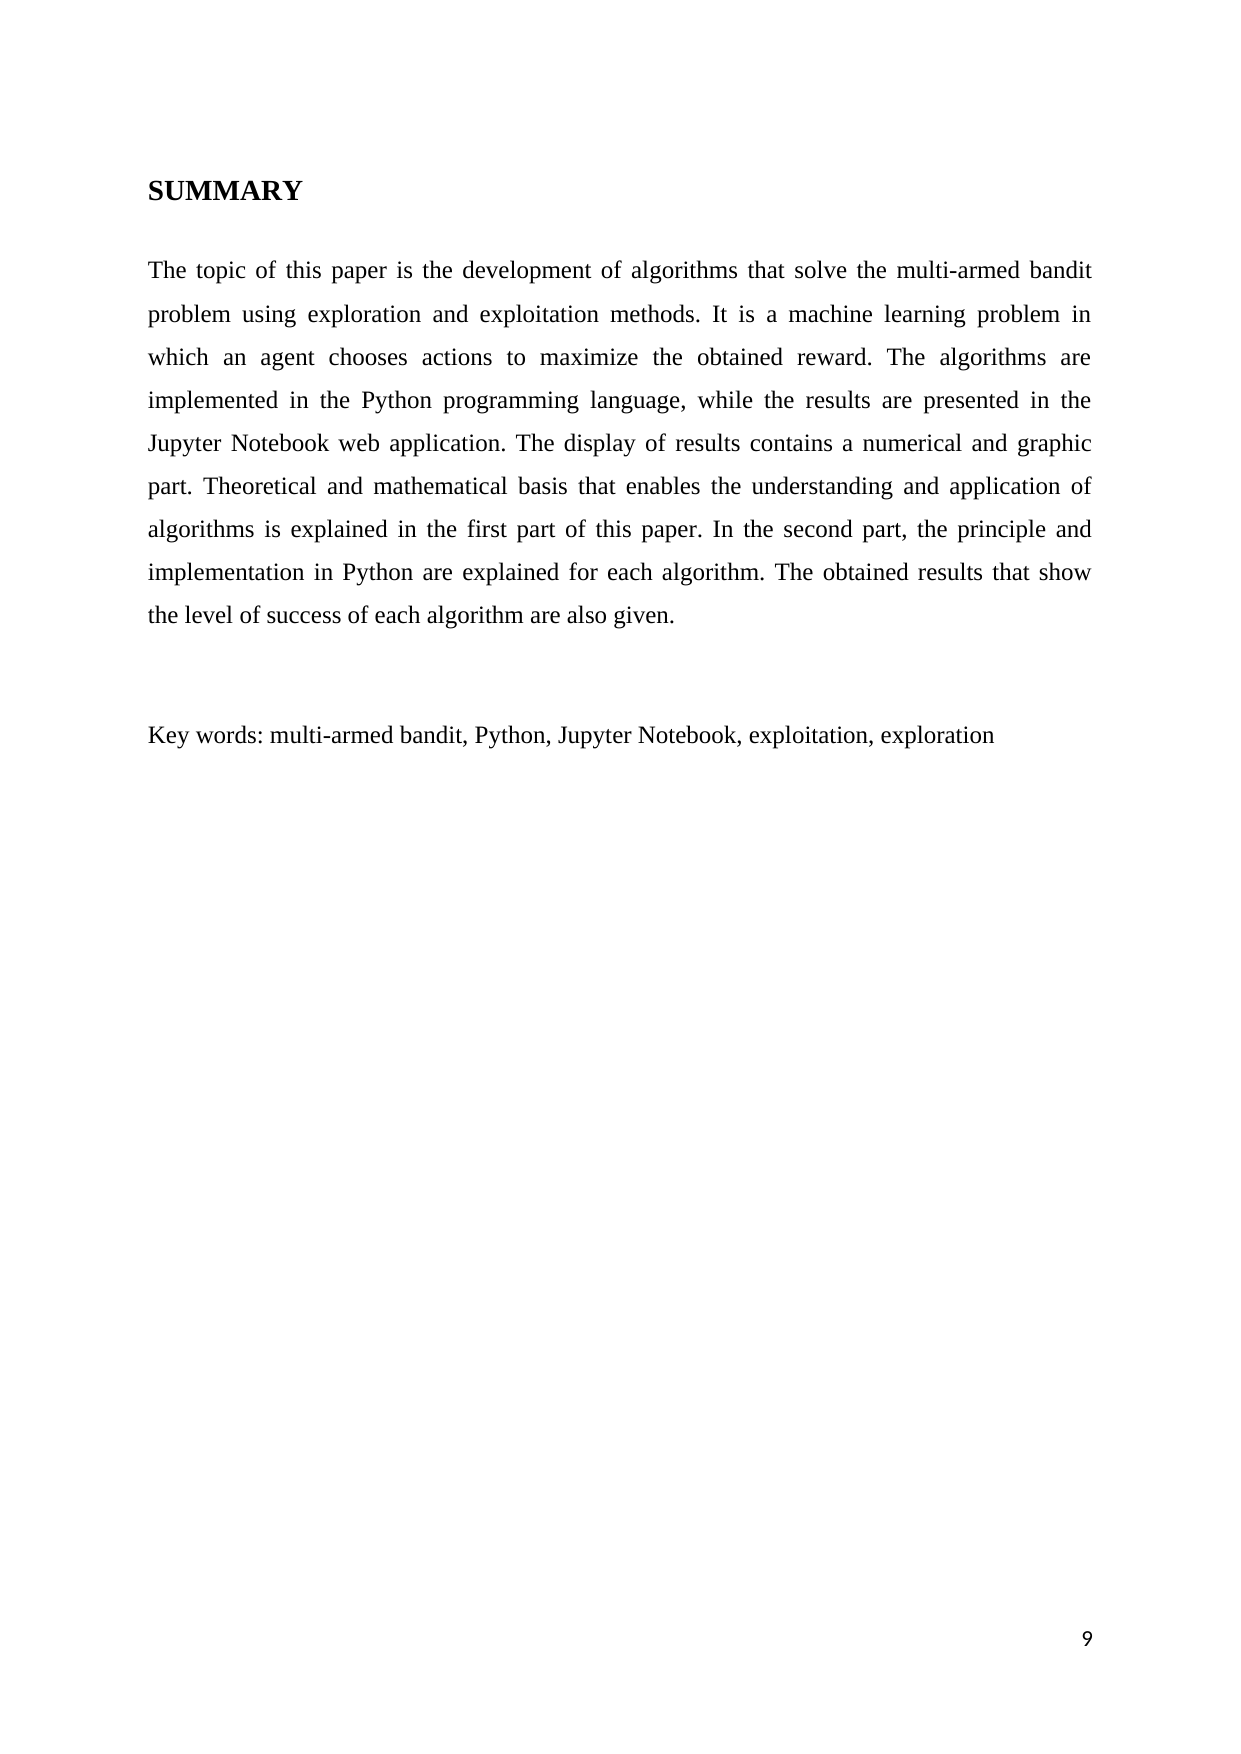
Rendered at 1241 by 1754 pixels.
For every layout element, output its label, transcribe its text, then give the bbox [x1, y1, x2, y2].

subtitle SUMMARY [148, 173, 1093, 206]
text The topic of this paper is the development of algorithms that solve the multi-armed bandit problem using exploration and exploitation methods. It is a machine learning problem in which an agent chooses actions to maximize the obtained reward. The algorithms are implemented in the Python programming language, while the results are presented in the Jupyter Notebook web application. The display of results contains a numerical and graphic part. Theoretical and mathematical basis that enables the understanding and application of algorithms is explained in the first part of this paper. In the second part, the principle and implementation in Python are explained for each algorithm. The obtained results that show the level of success of each algorithm are also given. [148, 256, 1093, 629]
text Key words: multi-armed bandit, Python, Jupyter Notebook, exploitation, exploration [148, 720, 1093, 749]
